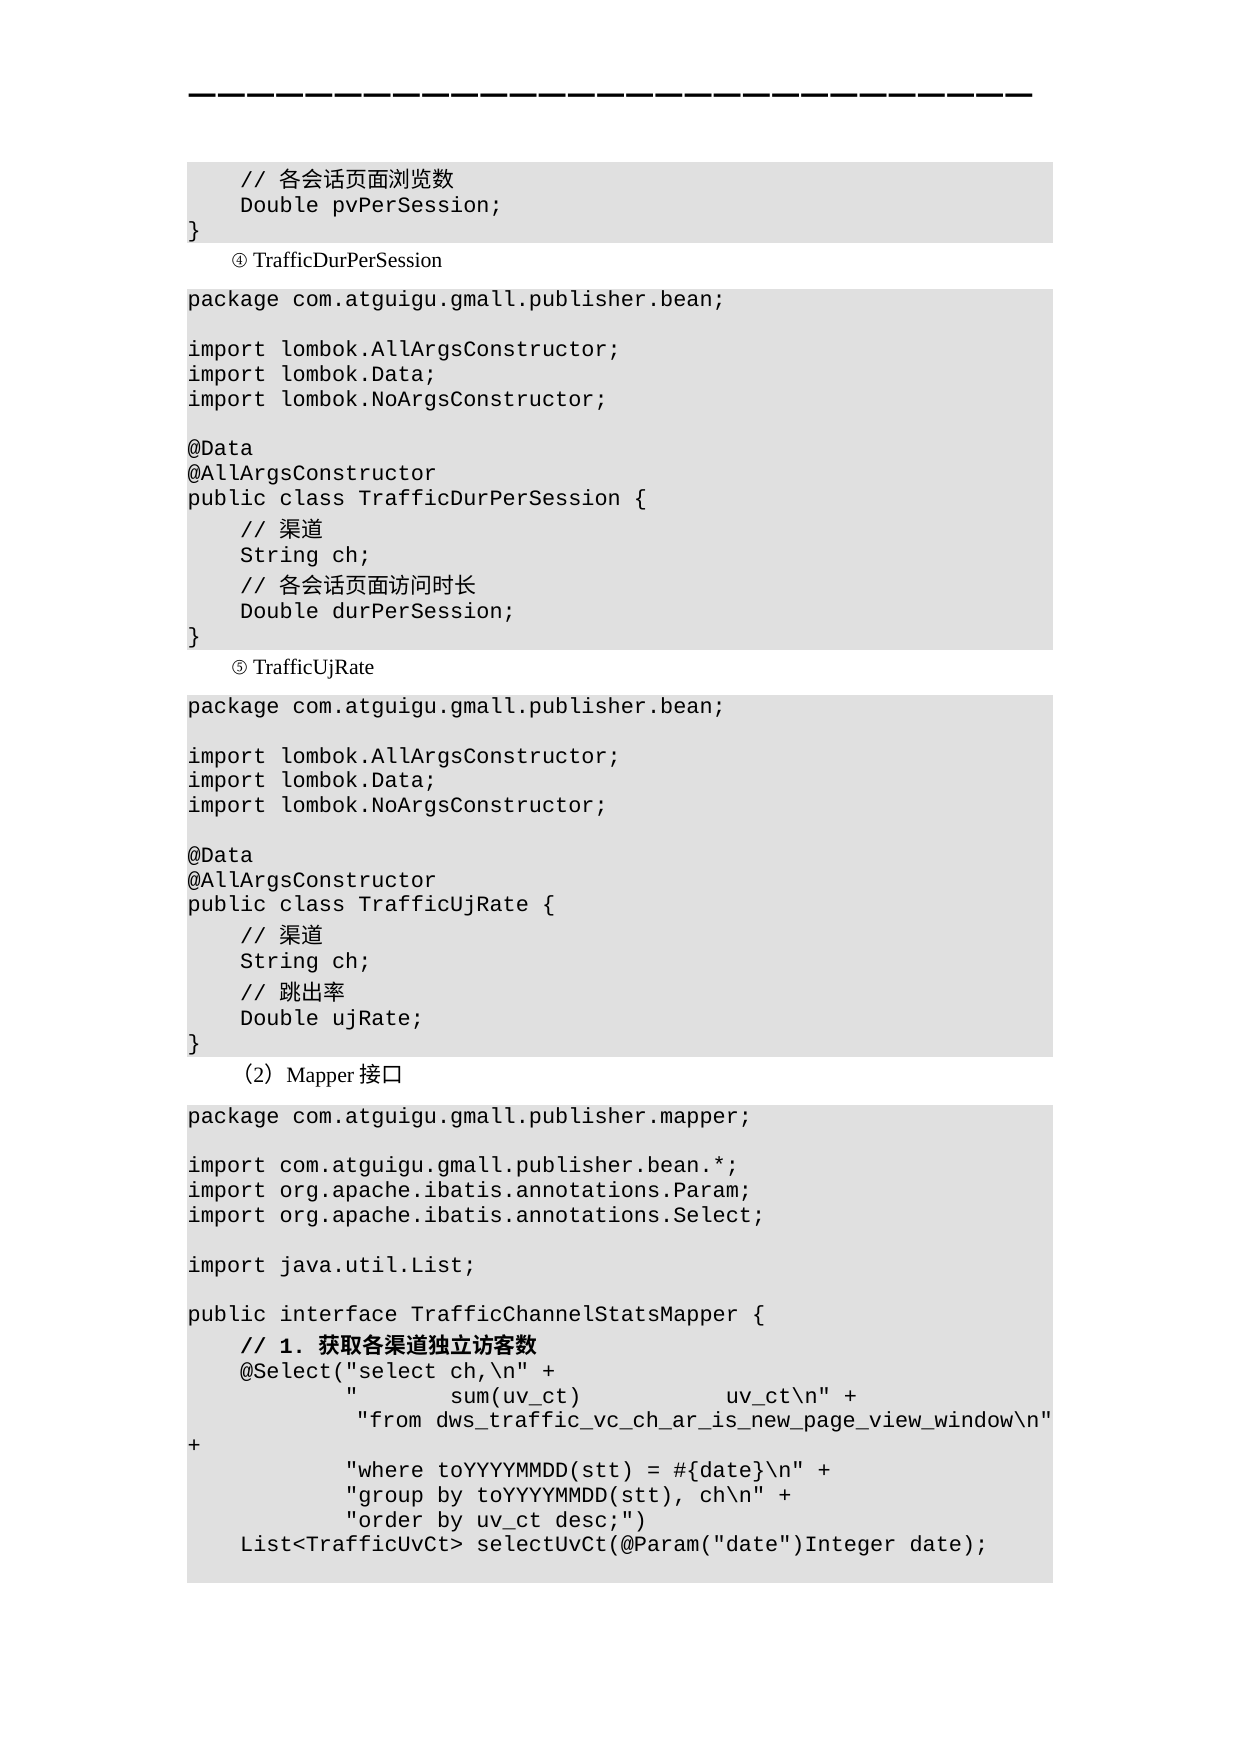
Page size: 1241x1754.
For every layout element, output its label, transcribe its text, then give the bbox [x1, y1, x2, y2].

text "order by uv_ct desc;") [187, 1509, 1053, 1534]
text String ch; [187, 950, 1053, 975]
text Double ujRate; [187, 1007, 1053, 1032]
text import lombok.AllArgsConstructor; [187, 338, 1053, 363]
text import lombok.Data; [187, 363, 1053, 388]
text import lombok.NoArgsConstructor; [187, 794, 1053, 819]
text import lombok.Data; [187, 769, 1053, 794]
text "group by toYYYYMMDD(stt), ch\n" + [187, 1484, 1053, 1509]
text public class TrafficDurPerSession { [187, 487, 1053, 512]
text import lombok.AllArgsConstructor; [187, 745, 1053, 769]
text // 各会话页面浏览数 [187, 162, 1053, 194]
text package com.atguigu.gmall.publisher.bean; [187, 289, 1053, 313]
text // 各会话页面访问时长 [187, 568, 1053, 601]
text Double durPerSession; [187, 601, 1053, 625]
text // 渠道 [187, 512, 1053, 544]
text package com.atguigu.gmall.publisher.bean; [187, 695, 1053, 720]
text } [187, 625, 1053, 650]
text // 渠道 [187, 918, 1053, 950]
text "where toYYYYMMDD(stt) = #{date}\n" + [187, 1459, 1053, 1484]
text import java.util.List; [187, 1254, 1053, 1278]
text "from dws_traffic_vc_ch_ar_is_new_page_view_window\n" + [187, 1410, 1053, 1459]
text Double pvPerSession; [187, 194, 1053, 219]
text import lombok.NoArgsConstructor; [187, 388, 1053, 413]
text import org.apache.ibatis.annotations.Param; [187, 1179, 1053, 1204]
text // 1. 获取各渠道独立访客数 [187, 1328, 1053, 1360]
text String ch; [187, 544, 1053, 568]
text @Data [187, 437, 1053, 462]
text } [187, 219, 1053, 243]
text } [187, 1032, 1053, 1057]
text public interface TrafficChannelStatsMapper { [187, 1303, 1053, 1328]
text @AllArgsConstructor [187, 462, 1053, 487]
text ④ TrafficDurPerSession [187, 243, 1053, 276]
text List<TrafficUvCt> selectUvCt(@Param("date")Integer date); [187, 1534, 1053, 1558]
text @AllArgsConstructor [187, 869, 1053, 893]
text ⑤ TrafficUjRate [187, 650, 1053, 683]
text @Select("select ch,\n" + [187, 1360, 1053, 1385]
text " sum(uv_ct) uv_ct\n" + [187, 1385, 1053, 1410]
text import org.apache.ibatis.annotations.Select; [187, 1204, 1053, 1229]
text （2）Mapper 接口 [187, 1057, 1053, 1089]
text package com.atguigu.gmall.publisher.mapper; [187, 1105, 1053, 1130]
text import com.atguigu.gmall.publisher.bean.*; [187, 1154, 1053, 1179]
text @Data [187, 844, 1053, 869]
text public class TrafficUjRate { [187, 893, 1053, 918]
text // 跳出率 [187, 975, 1053, 1007]
